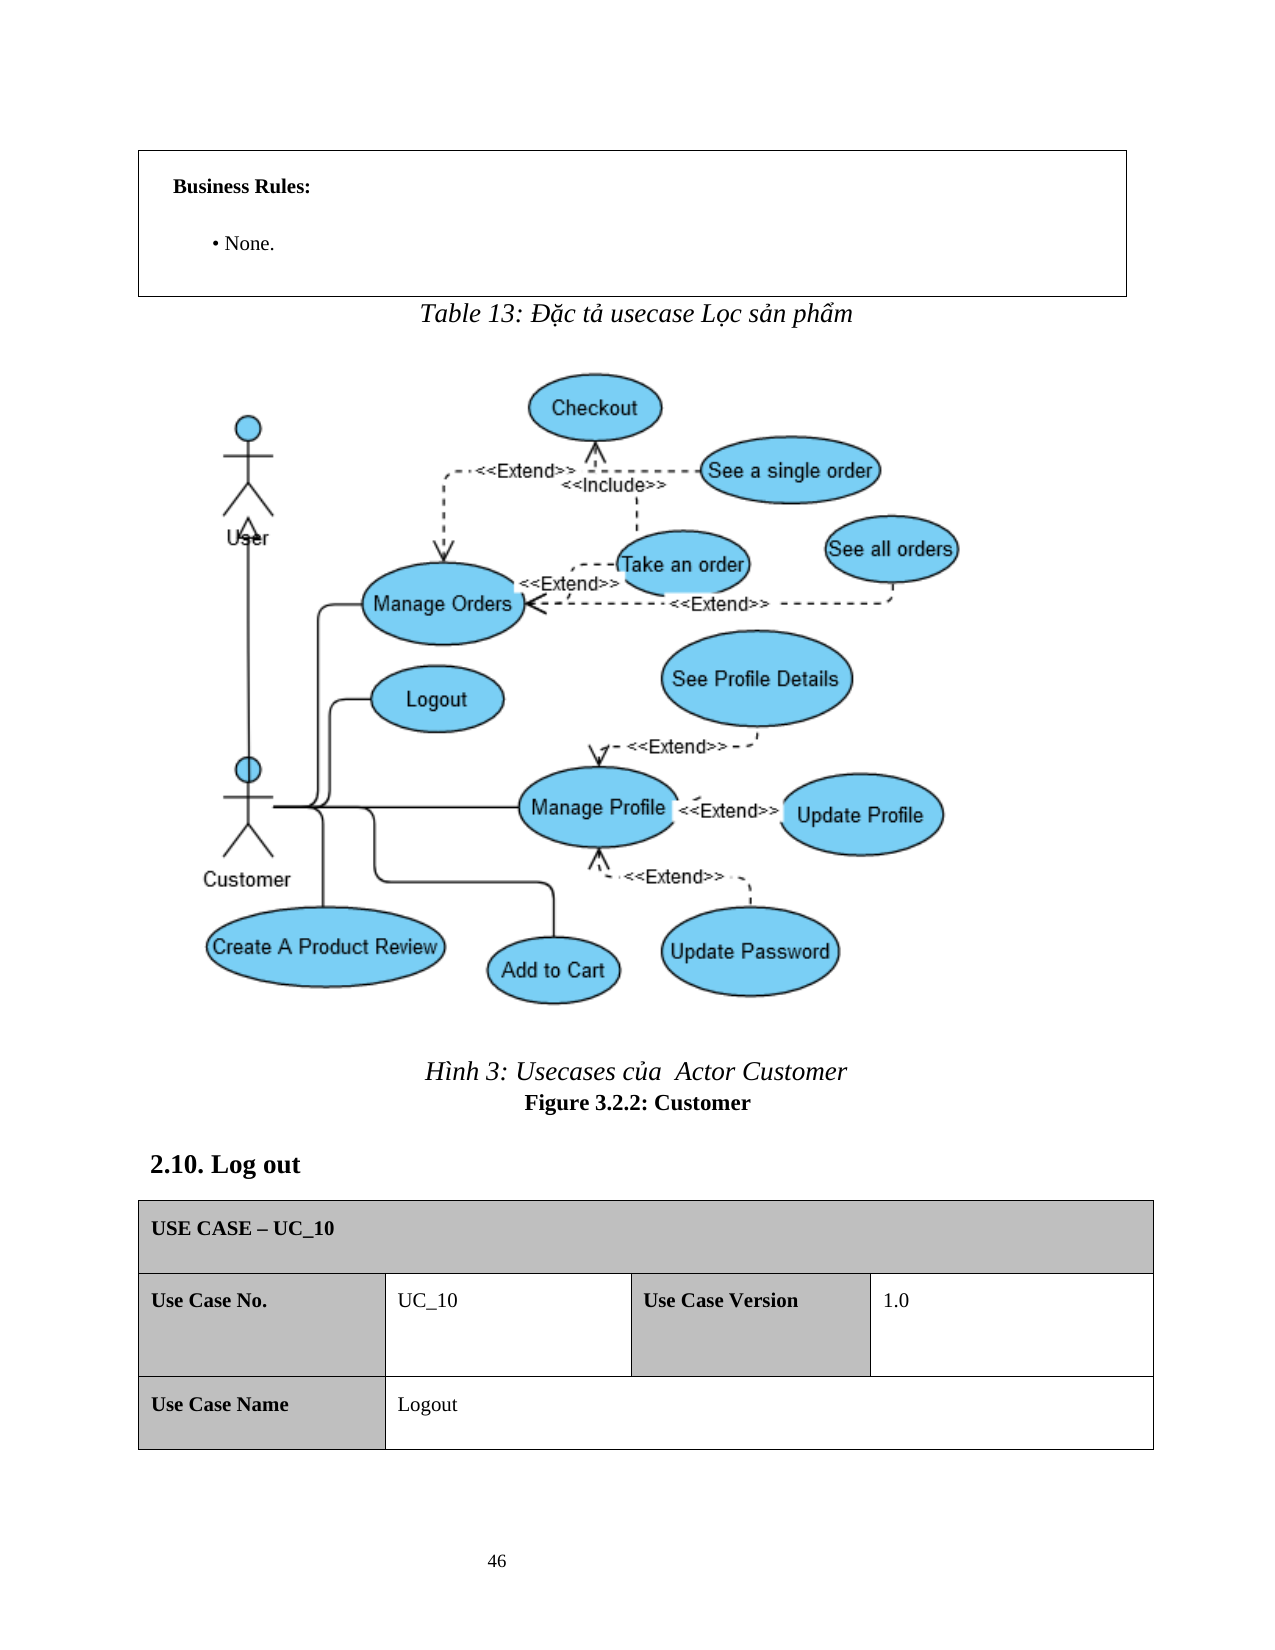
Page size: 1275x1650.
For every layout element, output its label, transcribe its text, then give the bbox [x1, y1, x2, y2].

picture [150, 348, 1002, 1030]
text Figure 3.2.2: Customer [150, 1089, 1125, 1115]
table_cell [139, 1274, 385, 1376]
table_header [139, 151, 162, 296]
text Hình 3: Usecases của Actor Customer [150, 1055, 1125, 1086]
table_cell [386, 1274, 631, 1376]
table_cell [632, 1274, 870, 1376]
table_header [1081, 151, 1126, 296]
text Table 13: Đặc tả usecase Lọc sản phẩm [150, 297, 1125, 328]
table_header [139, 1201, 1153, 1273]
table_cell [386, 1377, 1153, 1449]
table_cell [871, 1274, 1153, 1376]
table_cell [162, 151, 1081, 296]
subtitle 2.10. Log out [150, 1148, 1125, 1179]
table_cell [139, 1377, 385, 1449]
